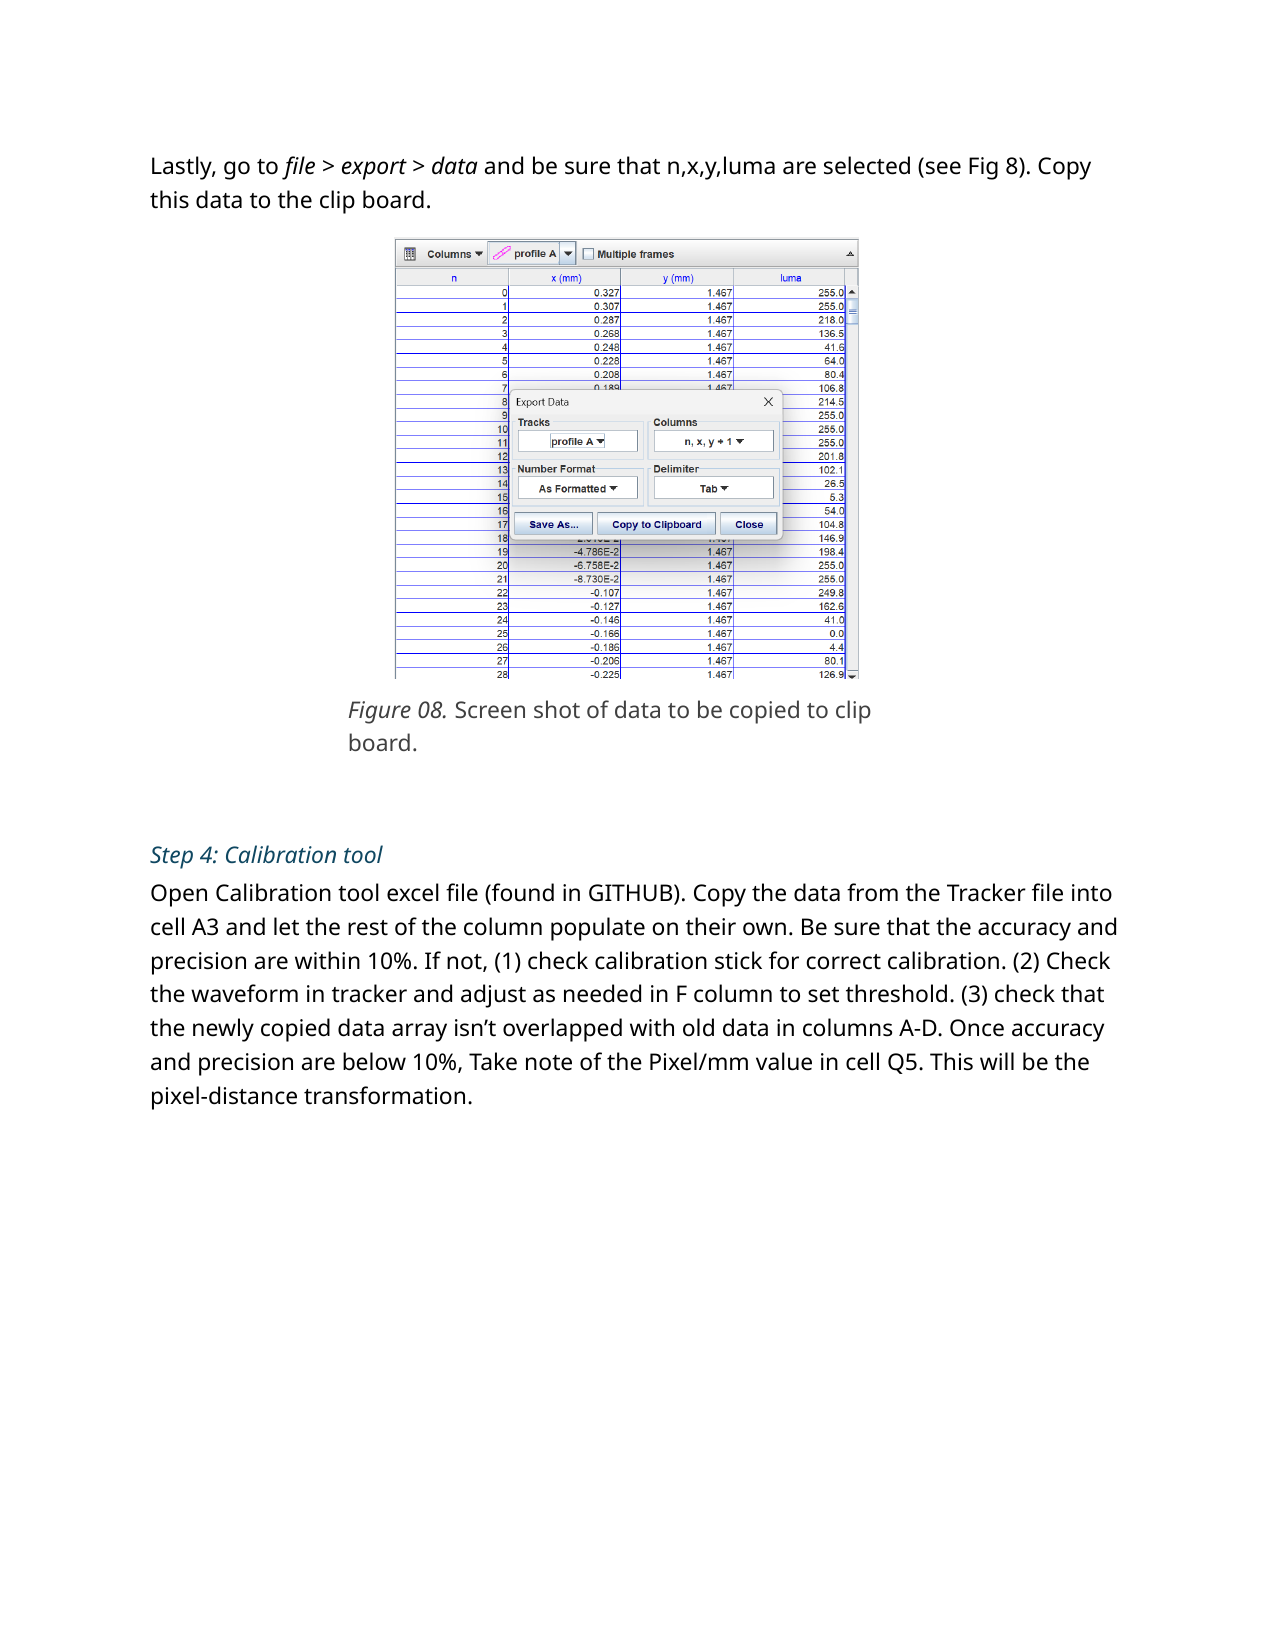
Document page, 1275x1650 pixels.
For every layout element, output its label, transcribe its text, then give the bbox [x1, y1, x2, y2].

picture [394, 237, 859, 679]
text Lastly, go to file > export > data and be sure that n,x,y,luma are selected (see Fig 8). Copy this data to the clip board. [150, 150, 1125, 215]
text Open Calibration tool excel file (found in GITHUB). Copy the data from the Tracker file into cell A3 and let the rest of the column populate on their own. Be sure that the accuracy and precision are within 10%. If not, (1) check calibration stick for correct calibration. (2) Check the waveform in tracker and adjust as needed in F column to set threshold. (3) check that the newly copied data array isn’t overlapped with old data in columns A-D. Once accuracy and precision are below 10%, Take note of the Pixel/mm value in cell Q5. This will be the pixel-distance transformation. [150, 877, 1125, 1111]
subtitle Step 4: Calibration tool [150, 839, 1125, 870]
